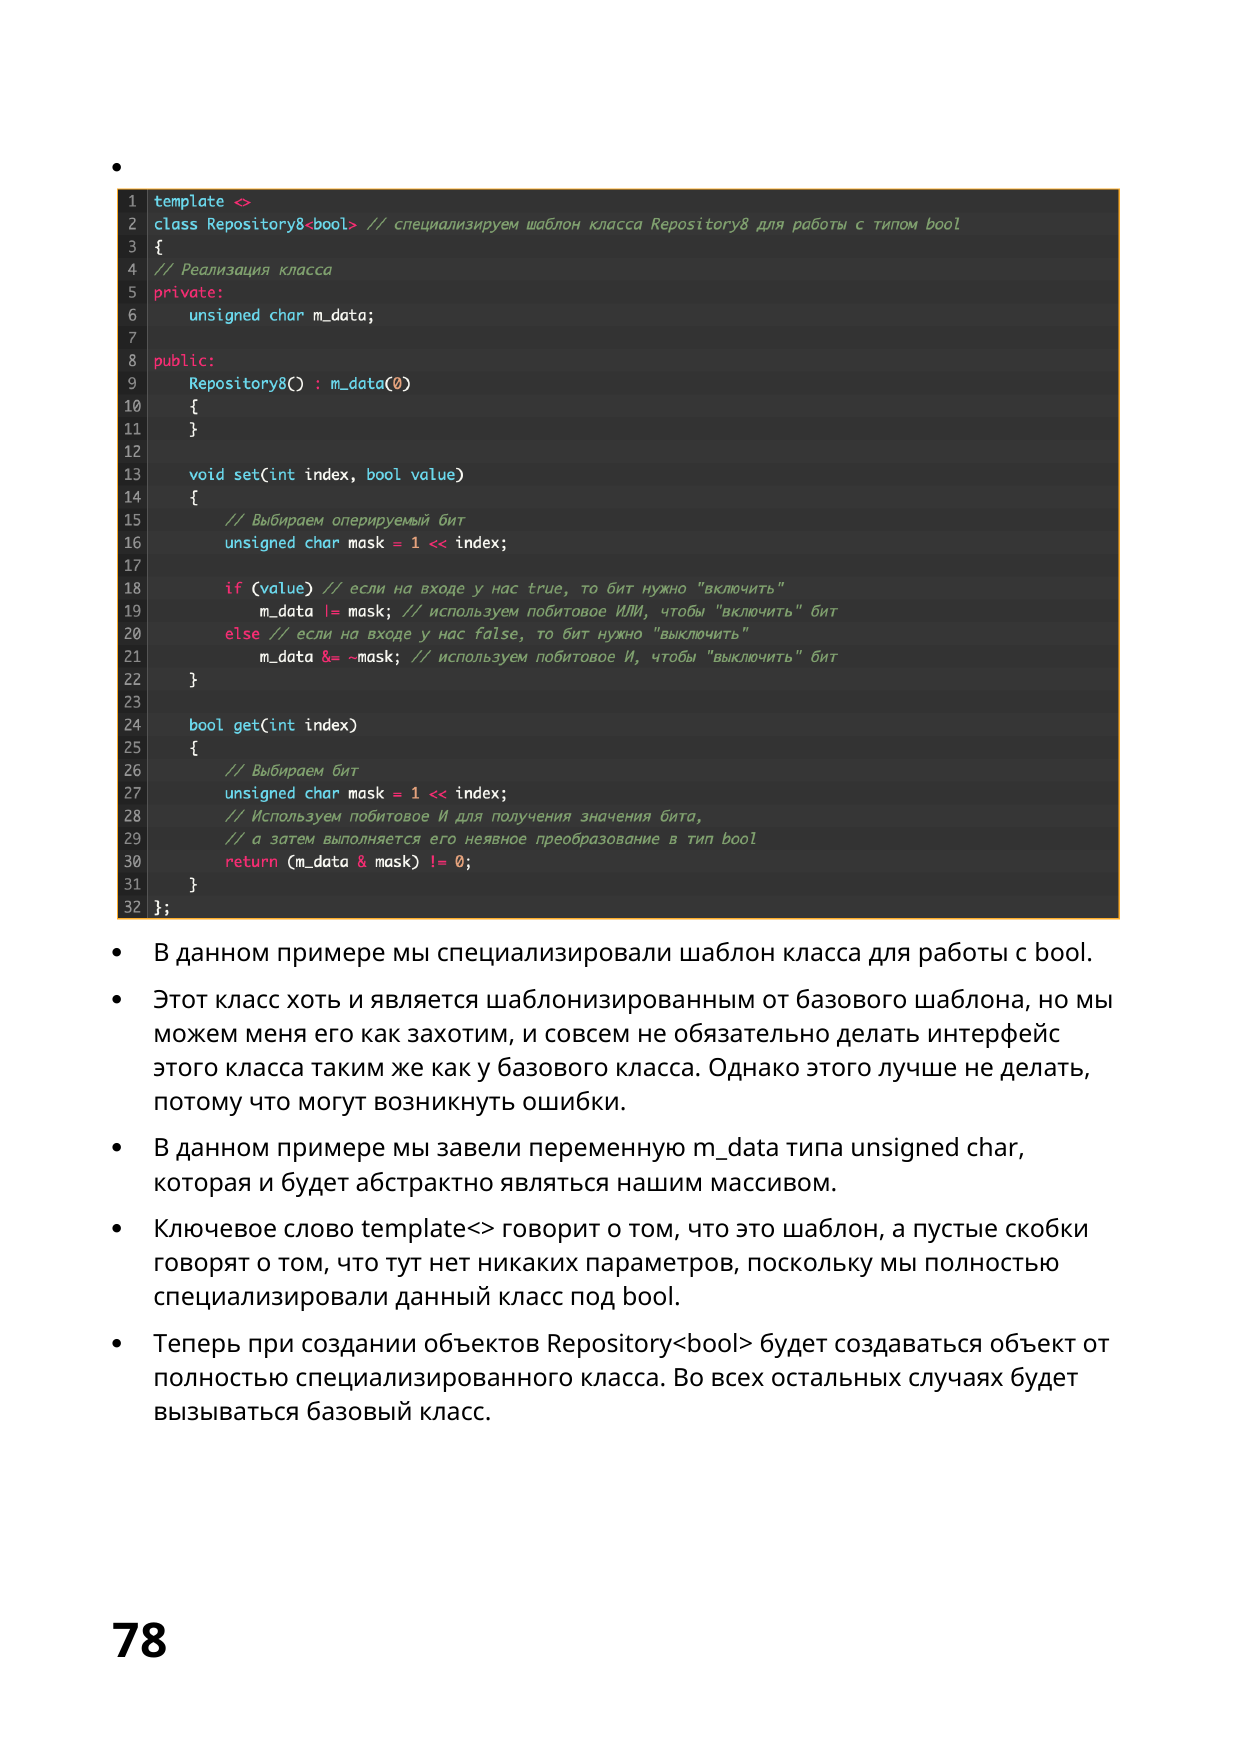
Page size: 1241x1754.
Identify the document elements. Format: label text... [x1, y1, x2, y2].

list В данном примере мы специализировали шаблон класса для работы с bool. [112, 935, 1128, 969]
list В данном примере мы завели переменную m_data типа unsigned char, которая и будет абстрактно являться нашим массивом. [112, 1130, 1128, 1198]
list Этот класс хоть и является шаблонизированным от базового шаблона, но мы можем меня его как захотим, и совсем не обязательно делать интерфейс этого класса таким же как у базового класса. Однако этого лучше не делать, потому что могут возникнуть ошибки. [112, 981, 1128, 1118]
list Теперь при создании объектов Repository<bool> будет создаваться объект от полностью специализированного класса. Во всех остальных случаях будет вызываться базовый класс. [112, 1325, 1128, 1428]
list Ключевое слово template<> говорит о том, что это шаблон, а пустые скобки говорят о том, что тут нет никаких параметров, поскольку мы полностью специализировали данный класс под bool. [112, 1211, 1128, 1313]
picture [112, 184, 1128, 923]
